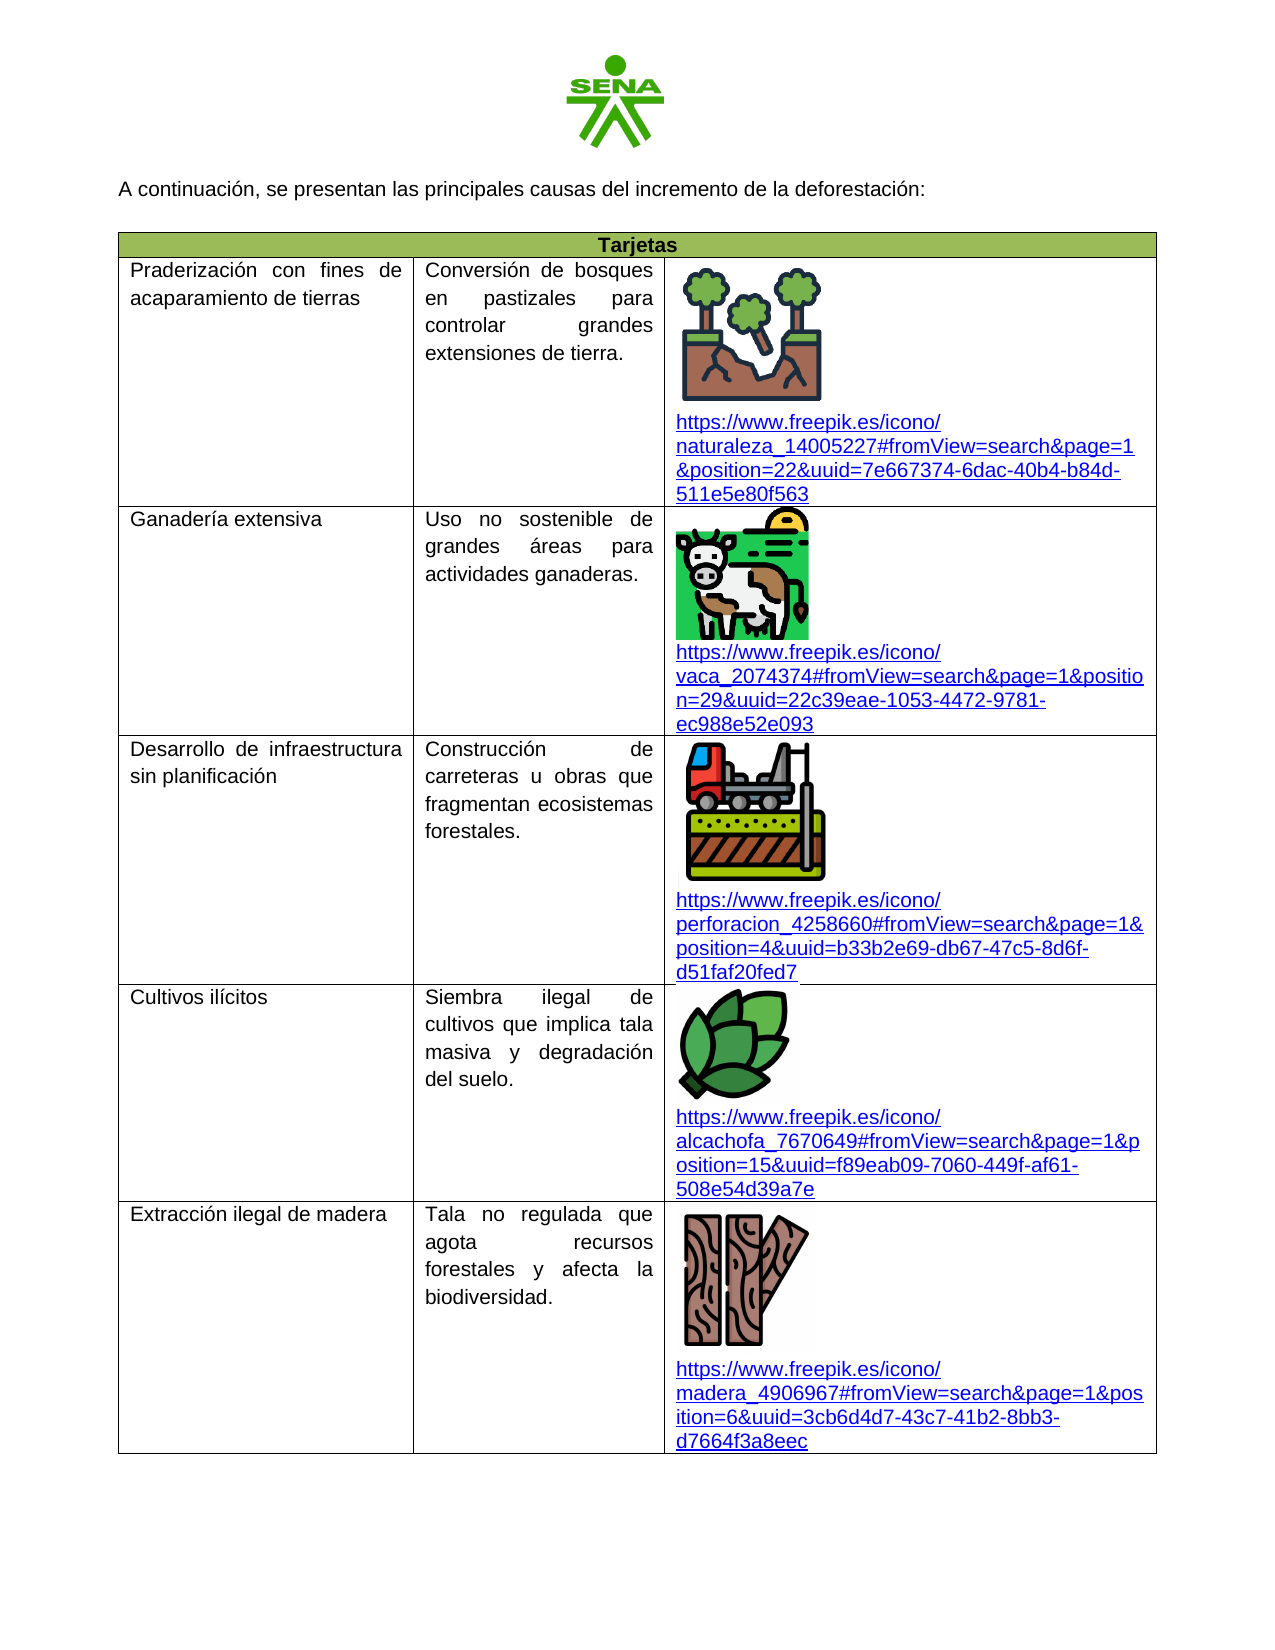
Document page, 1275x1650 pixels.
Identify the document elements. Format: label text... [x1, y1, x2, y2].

table_cell https://www.freepik.es/icono/vaca_2074374#fromView=search&page=1&position=29&uuid=22c39eae-1053-4472-9781-ec988e52e093 [665, 507, 1156, 735]
picture [675, 506, 809, 640]
table_cell https://www.freepik.es/icono/alcachofa_7670649#fromView=search&page=1&position=15&uuid=f89eab09-7060-449f-af61-508e54d39a7e [665, 985, 1156, 1201]
table_cell https://www.freepik.es/icono/madera_4906967#fromView=search&page=1&position=6&uuid=3cb6d4d7-43c7-41b2-8bb3-d7664f3a8eec [665, 1202, 1156, 1452]
table_cell Cultivos ilícitos [119, 985, 413, 1201]
picture [675, 1202, 817, 1357]
table_cell https://www.freepik.es/icono/perforacion_4258660#fromView=search&page=1&position=4&uuid=b33b2e69-db67-47c5-8d6f-d51faf20fed7 [665, 736, 1156, 984]
table_cell Construcción de carreteras u obras que fragmentan ecosistemas forestales. [414, 736, 664, 984]
table_cell Conversión de bosques en pastizales para controlar grandes extensiones de tierra. [414, 258, 664, 506]
table_cell Siembra ilegal de cultivos que implica tala masiva y degradación del suelo. [414, 985, 664, 1201]
table_cell Tala no regulada que agota recursos forestales y afecta la biodiversidad. [414, 1202, 664, 1452]
table_cell Praderización con fines de acaparamiento de tierras [119, 258, 413, 506]
picture [566, 55, 664, 148]
table_cell https://www.freepik.es/icono/naturaleza_14005227#fromView=search&page=1&position=22&uuid=7e667374-6dac-40b4-b84d-511e5e80f563 [665, 258, 1156, 506]
table_header Tarjetas [119, 233, 1156, 257]
picture [675, 984, 800, 1105]
table_cell Ganadería extensiva [119, 507, 413, 735]
picture [675, 258, 828, 410]
text A continuación, se presentan las principales causas del incremento de la deforestación: [118, 177, 1157, 201]
table_cell Desarrollo de infraestructura sin planificación [119, 736, 413, 984]
table_cell Extracción ilegal de madera [119, 1202, 413, 1452]
table_cell Uso no sostenible de grandes áreas para actividades ganaderas. [414, 507, 664, 735]
picture [675, 736, 840, 888]
